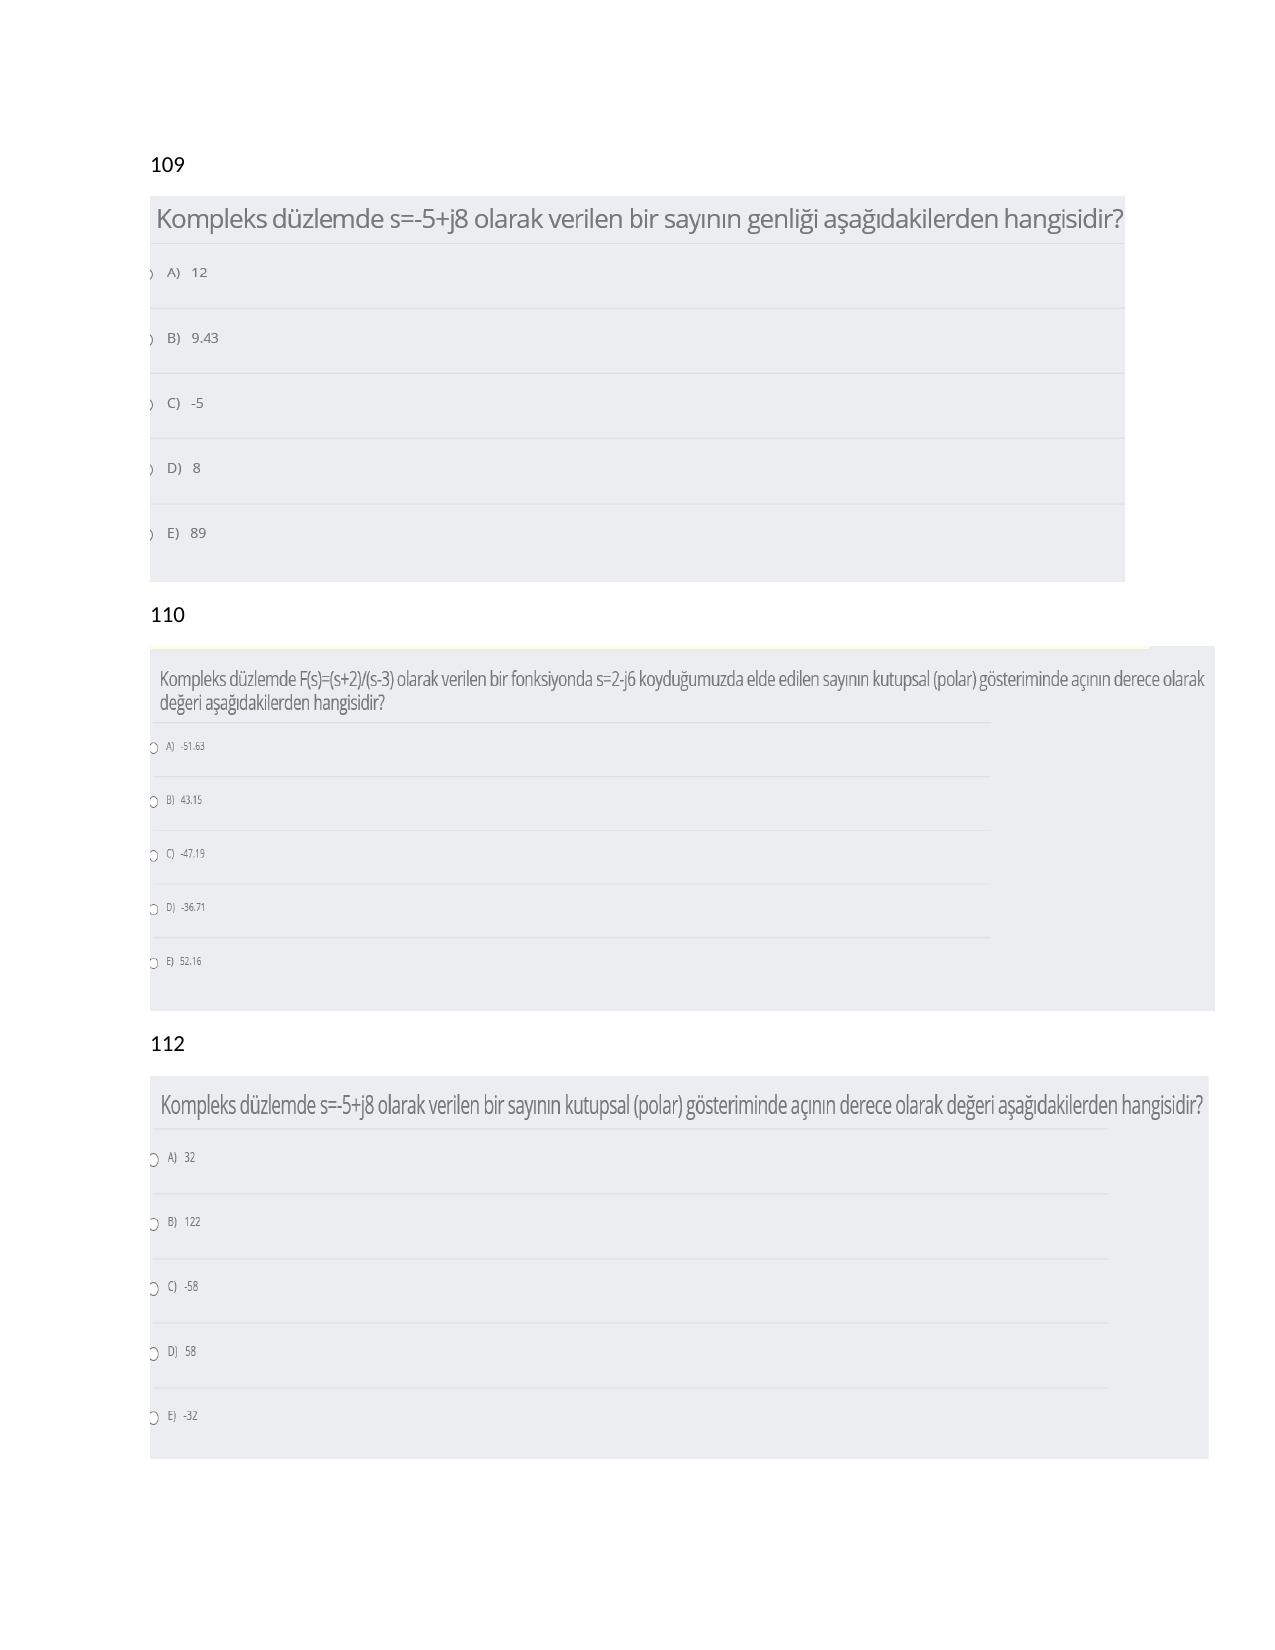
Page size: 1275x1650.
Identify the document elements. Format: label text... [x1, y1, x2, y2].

picture [150, 1076, 1209, 1459]
picture [150, 646, 1215, 1011]
text 112 [150, 1029, 1125, 1057]
picture [150, 196, 1125, 582]
text 110 [150, 600, 1125, 628]
text 109 [150, 150, 1125, 178]
